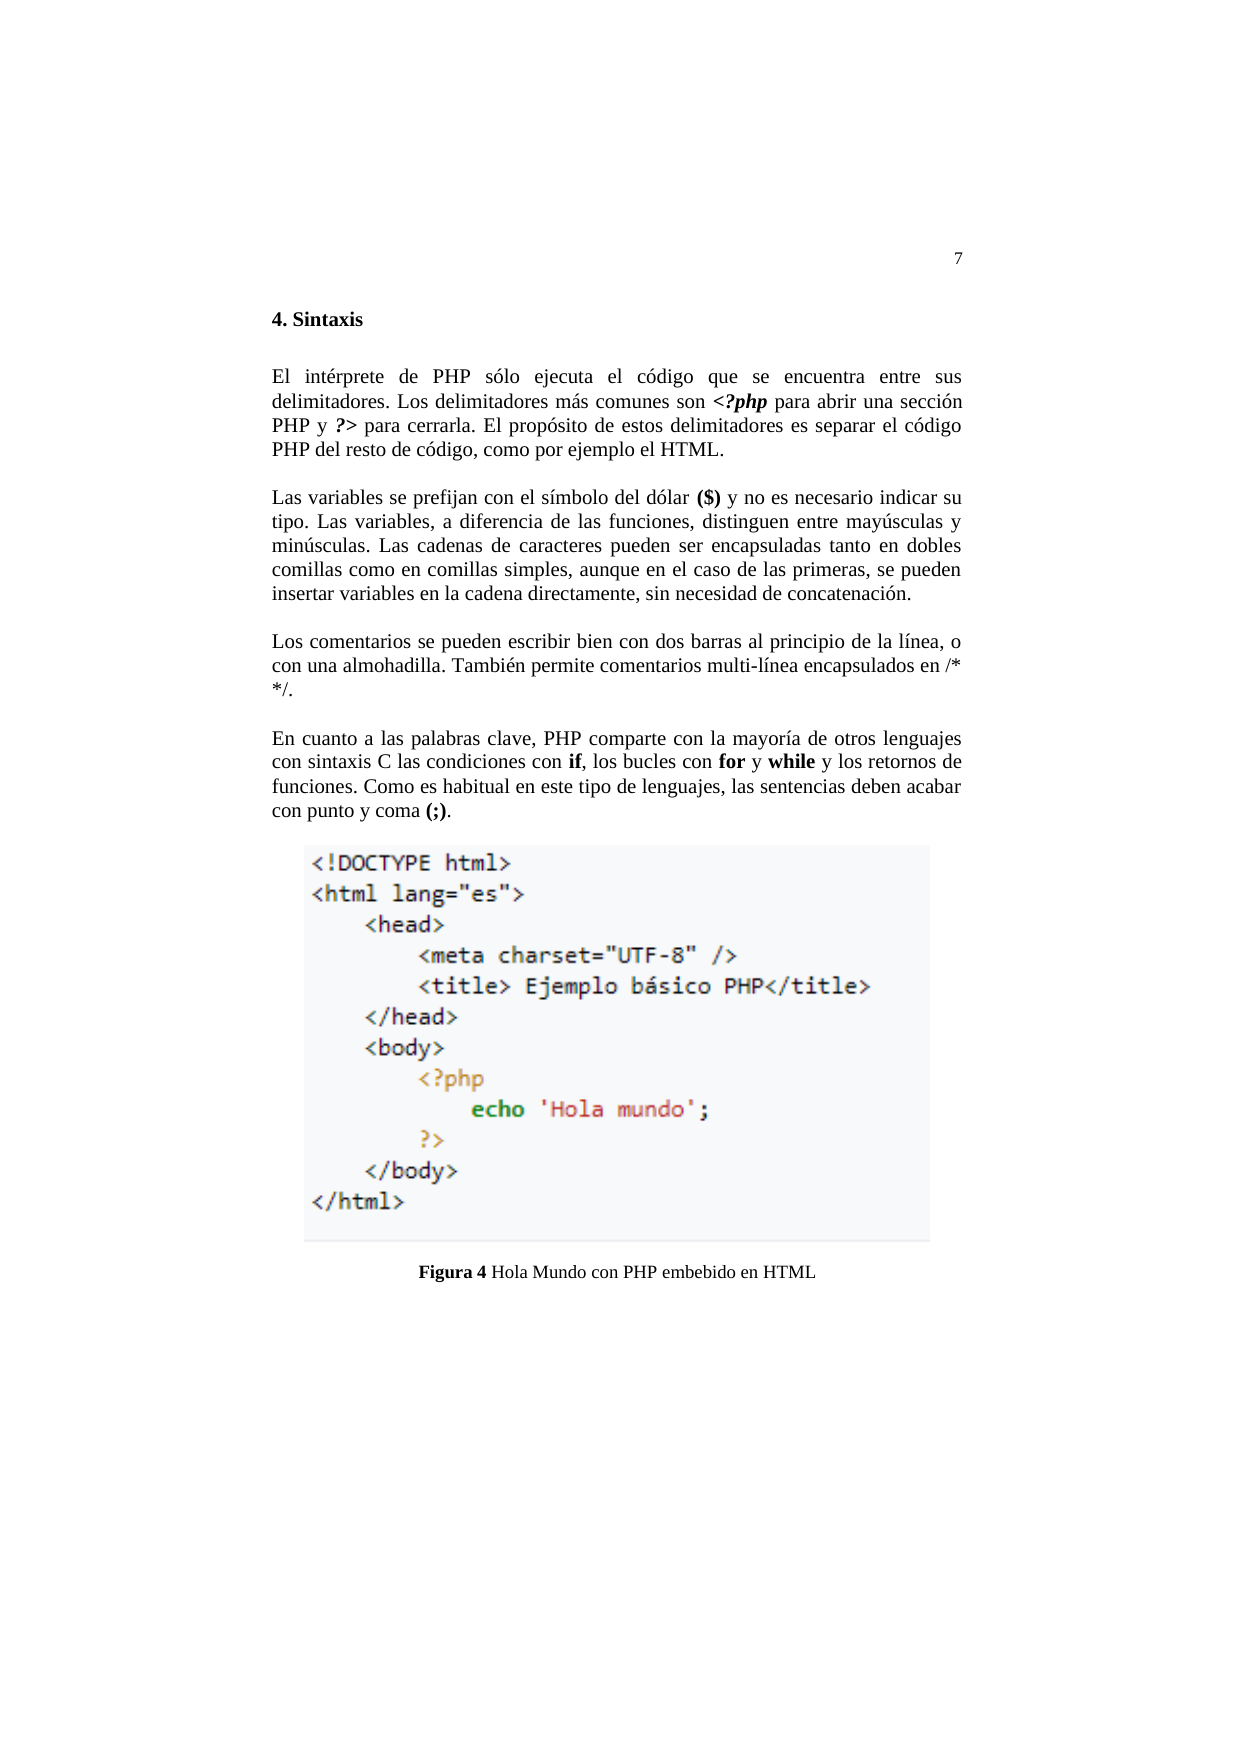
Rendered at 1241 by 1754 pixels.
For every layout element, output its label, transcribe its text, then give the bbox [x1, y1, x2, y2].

text Los comentarios se pueden escribir bien con dos barras al principio de la línea, o con una almohadilla. También permite comentarios multi-línea encapsulados en /* */. [272, 629, 963, 701]
picture [303, 845, 931, 1248]
text Figura 4 Hola Mundo con PHP embebido en HTML [272, 1260, 963, 1283]
text Las variables se prefijan con el símbolo del dólar ($) y no es necesario indicar su tipo. Las variables, a diferencia de las funciones, distinguen entre mayúsculas y minúsculas. Las cadenas de caracteres pueden ser encapsuladas tanto en dobles comillas como en comillas simples, aunque en el caso de las primeras, se pueden insertar variables en la cadena directamente, sin necesidad de concatenación. [272, 485, 963, 605]
subtitle 4. Sintaxis [272, 307, 963, 331]
text En cuanto a las palabras clave, PHP comparte con la mayoría de otros lenguajes con sintaxis C las condiciones con if, los bucles con for y while y los retornos de funciones. Como es habitual en este tipo de lenguajes, las sentencias deben acabar con punto y coma (;). [272, 725, 963, 822]
text El intérprete de PHP sólo ejecuta el código que se encuentra entre sus delimitadores. Los delimitadores más comunes son <?php para abrir una sección PHP y ?> para cerrarla. El propósito de estos delimitadores es separar el código PHP del resto de código, como por ejemplo el HTML. [272, 364, 963, 461]
